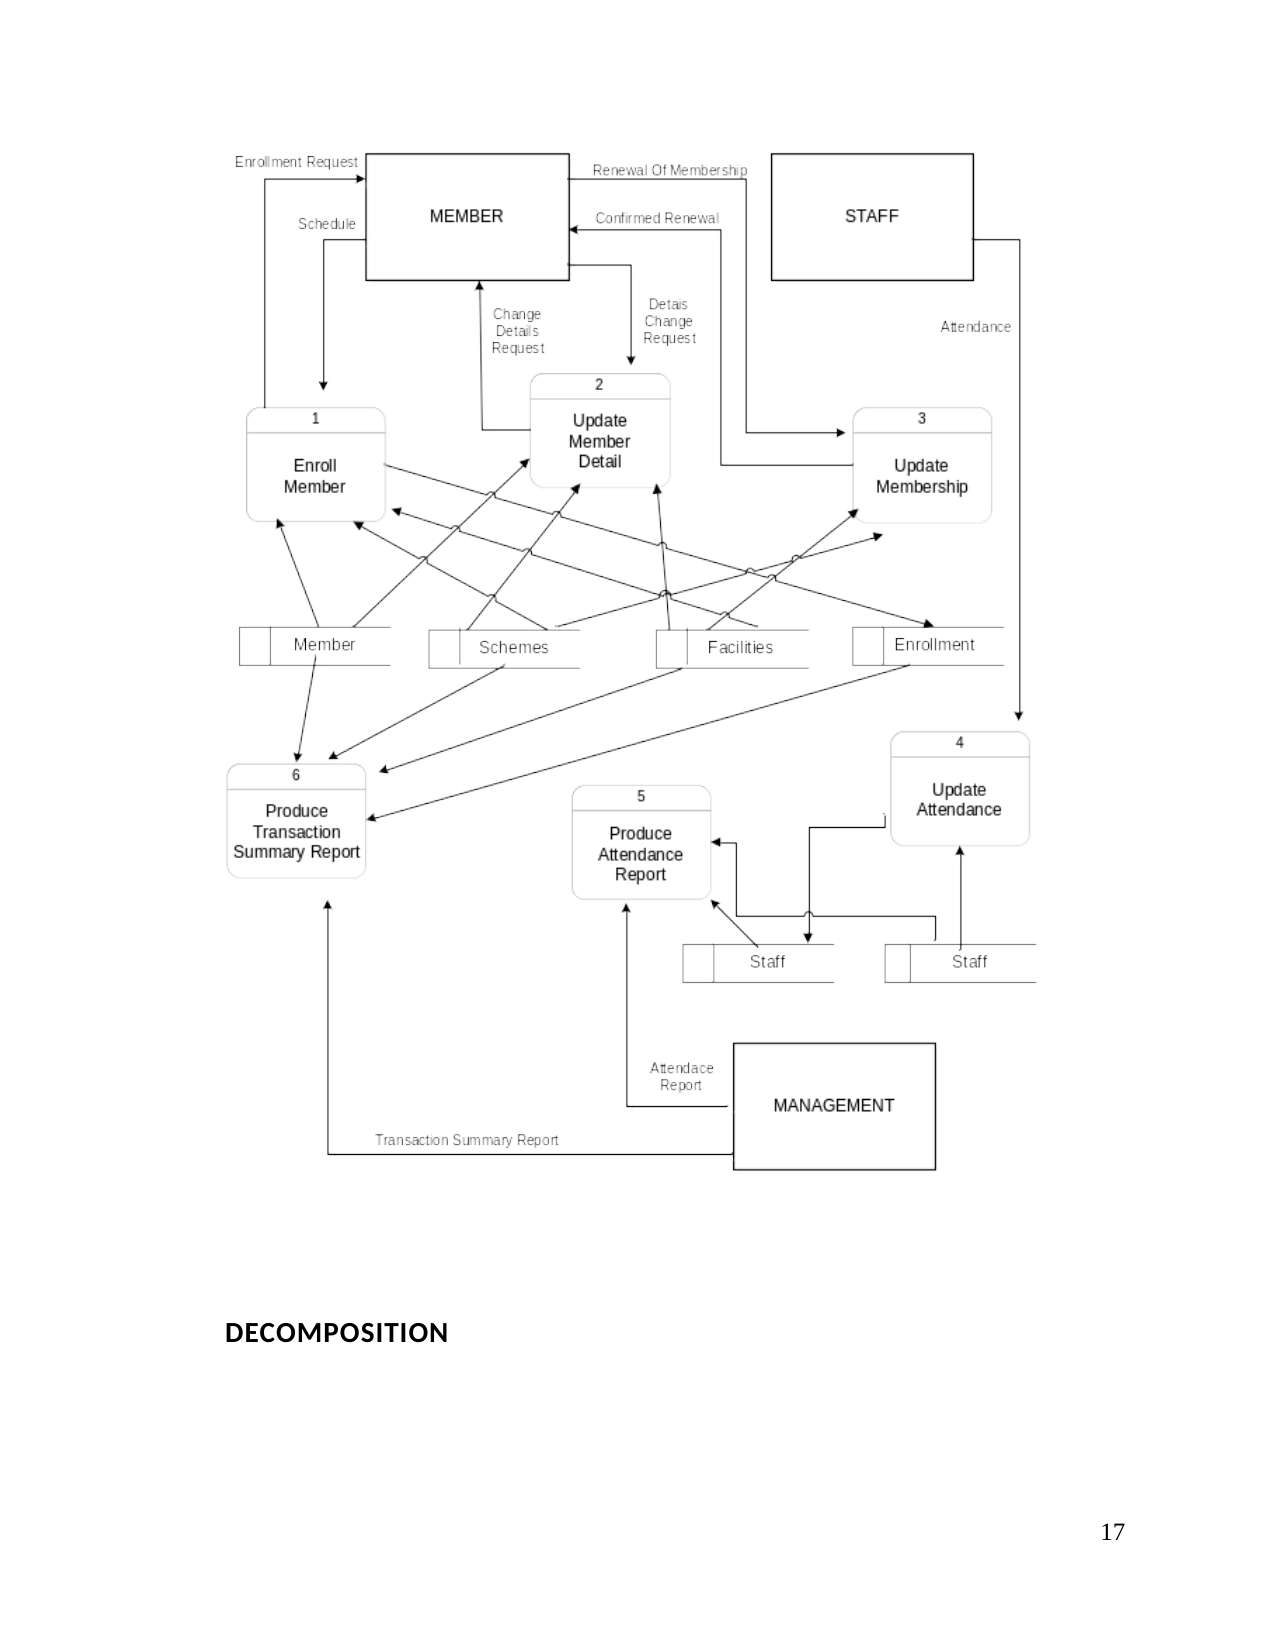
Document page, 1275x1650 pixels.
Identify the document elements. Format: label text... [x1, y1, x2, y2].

text DECOMPOSITION [225, 1314, 1125, 1350]
